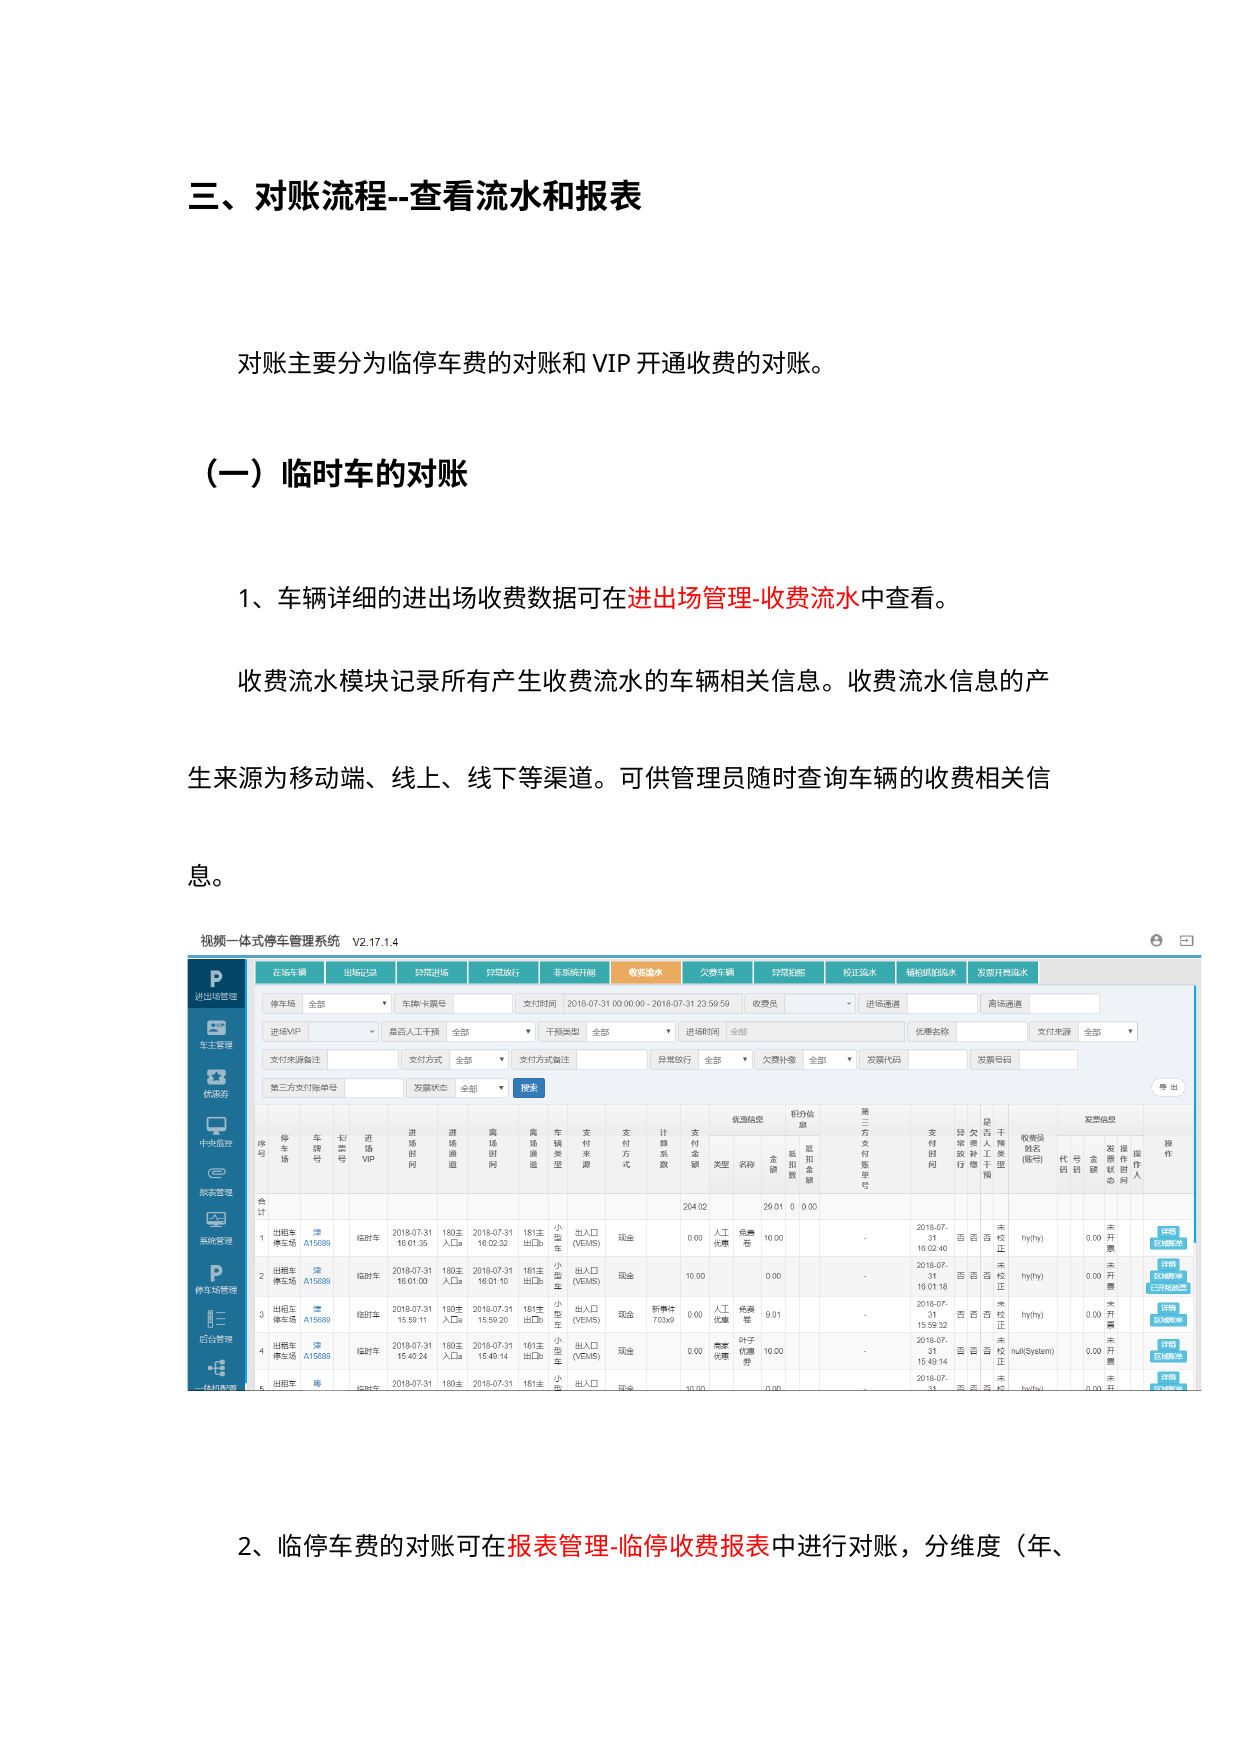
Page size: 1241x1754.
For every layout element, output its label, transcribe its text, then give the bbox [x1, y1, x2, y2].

list 对账主要分为临停车费的对账和VIP开通收费的对账。 [187, 329, 1053, 394]
subtitle 对账流程--查看流水和报表 [187, 162, 1053, 227]
picture [187, 925, 1202, 1391]
picture [211, 971, 222, 987]
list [187, 1512, 1053, 1577]
list 1、车辆详细的进出场收费数据可在进出场管理-收费流水中查看。 [187, 564, 1053, 629]
subtitle （一）临时车的对账 [187, 439, 1053, 504]
list 收费流水模块记录所有产生收费流水的车辆相关信息。收费流水信息的产生来源为移动端、线上、线下等渠道。可供管理员随时查询车辆的收费相关信息。 [187, 647, 1053, 907]
picture [221, 994, 234, 998]
